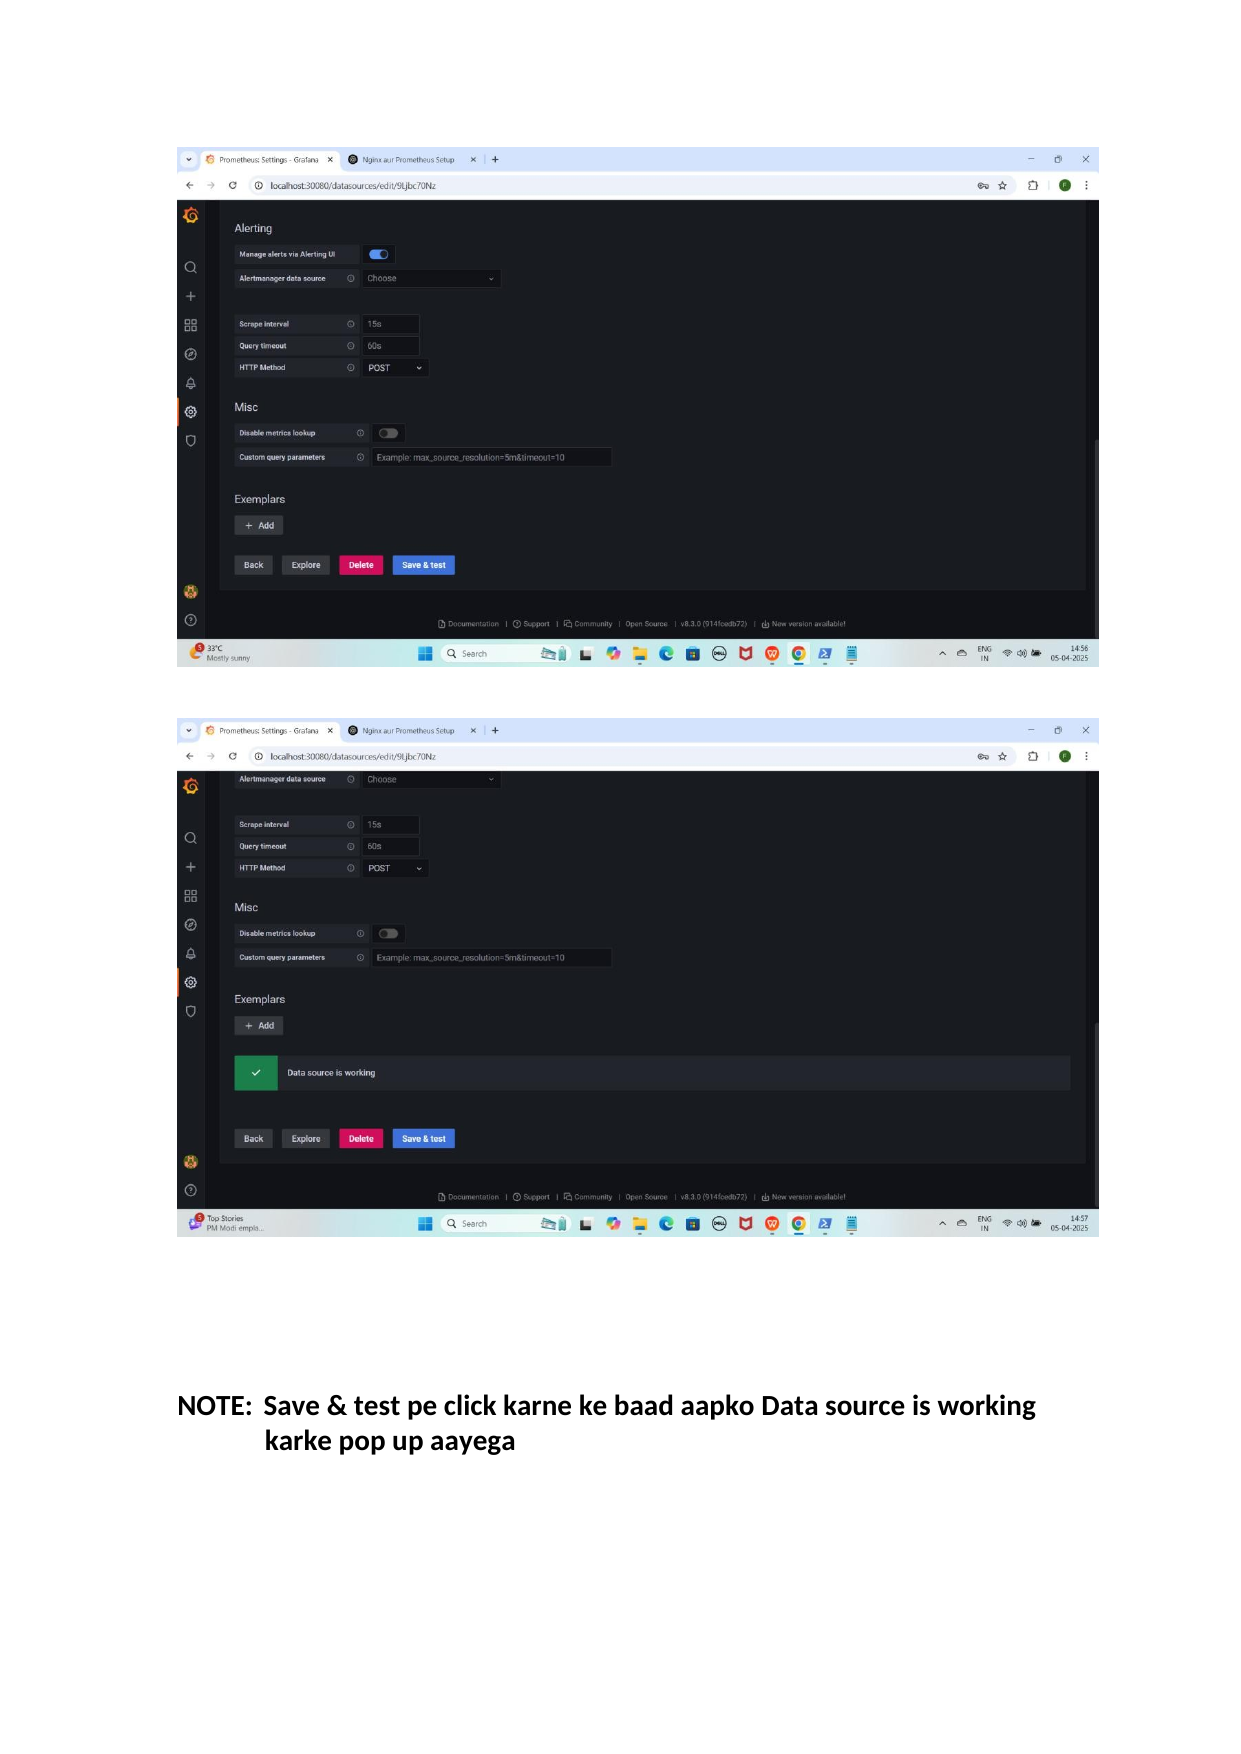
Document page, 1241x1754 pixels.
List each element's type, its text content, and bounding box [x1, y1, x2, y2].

picture [177, 718, 1099, 1237]
picture [177, 147, 1099, 667]
subtitle NOTE: Save & test pe click karne ke baad aapko Data source is working karke pop up aayega [177, 1387, 1084, 1458]
